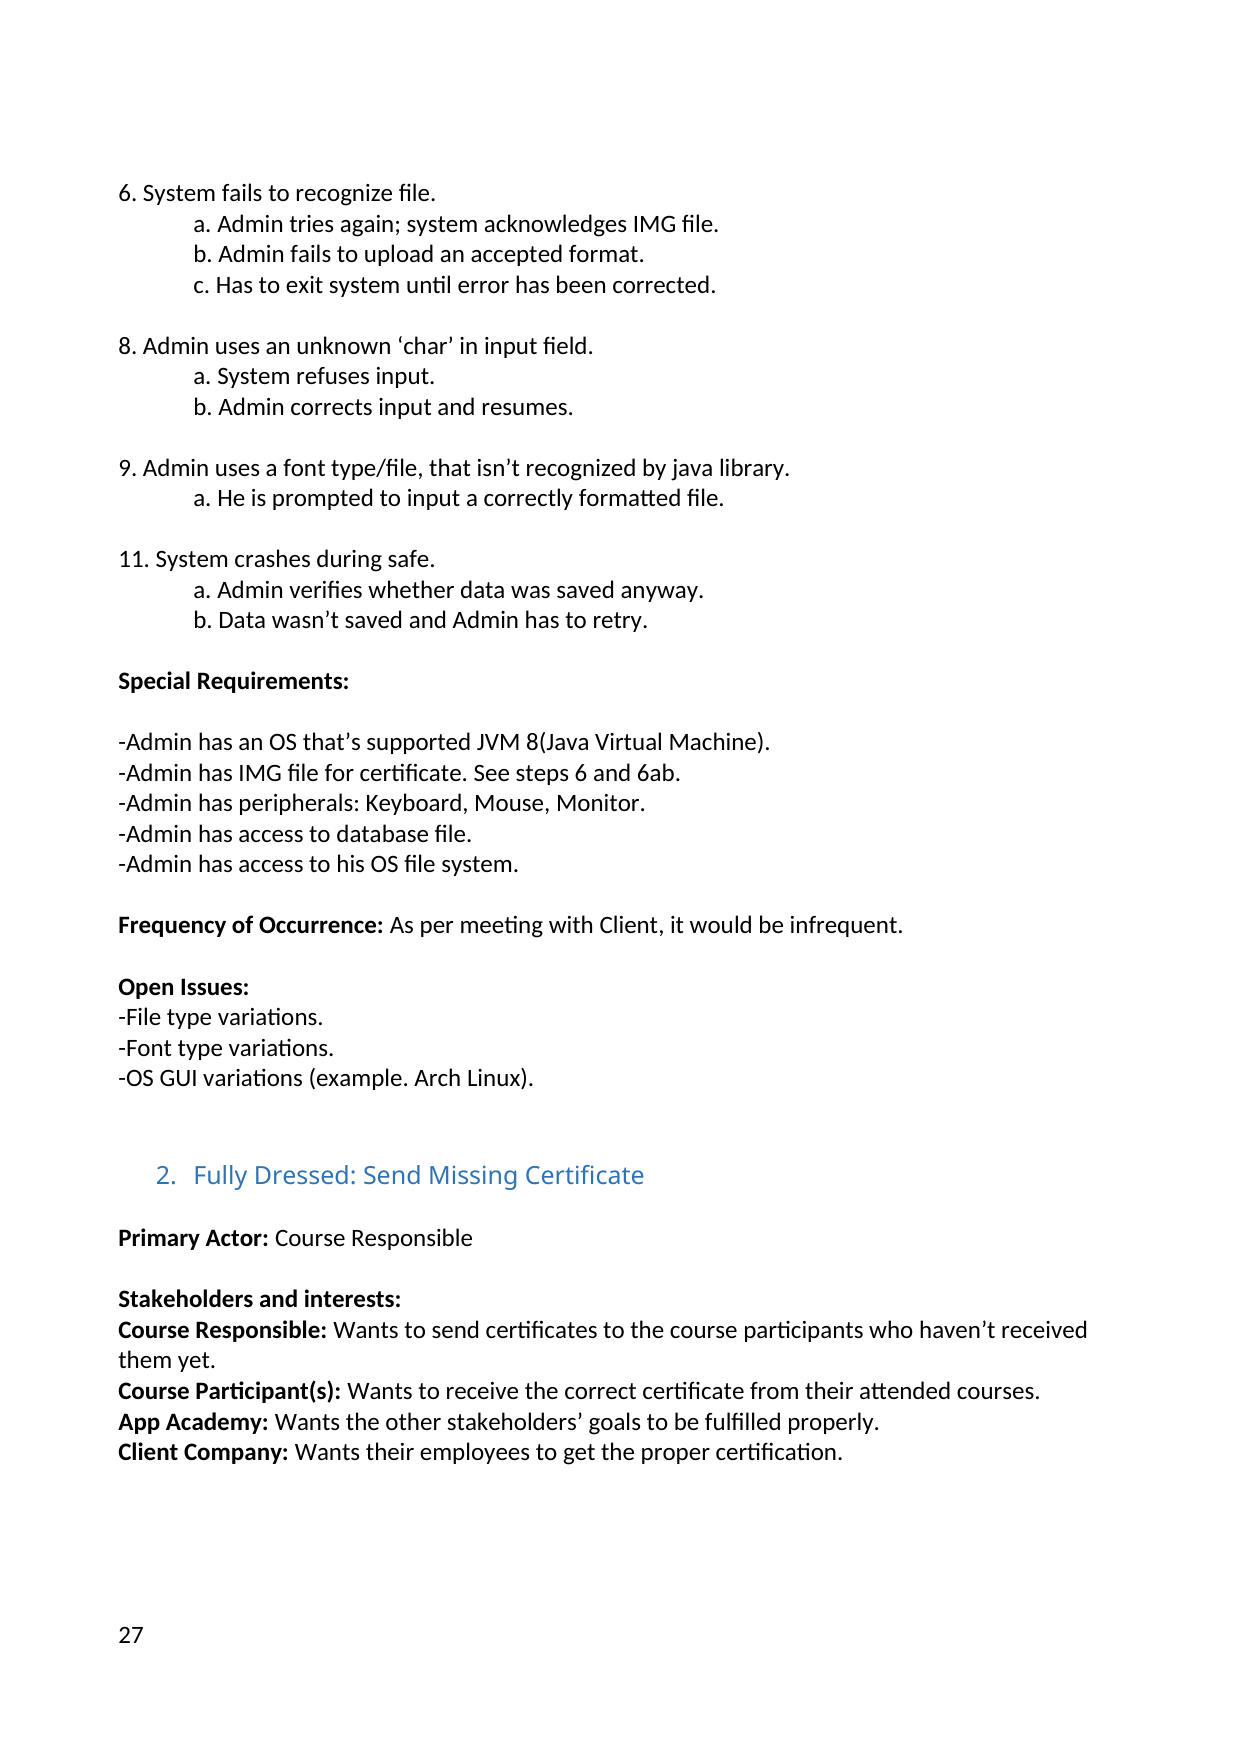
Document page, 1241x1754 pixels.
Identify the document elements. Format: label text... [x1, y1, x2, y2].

text b. Admin fails to upload an accepted format. [118, 238, 1122, 269]
text Stakeholders and interests: [118, 1284, 1122, 1314]
text c. Has to exit system until error has been corrected. [118, 269, 1122, 299]
text -Admin has access to database file. [118, 818, 1122, 849]
text a. Admin tries again; system acknowledges IMG file. [118, 208, 1122, 238]
text b. Admin corrects input and resumes. [118, 391, 1122, 421]
text -Admin has peripherals: Keyboard, Mouse, Monitor. [118, 788, 1122, 818]
text -Admin has IMG file for certificate. See steps 6 and 6ab. [118, 757, 1122, 788]
text Open Issues: [118, 971, 1122, 1001]
text -Admin has an OS that’s supported JVM 8(Java Virtual Machine). [118, 727, 1122, 757]
text Course Participant(s): Wants to receive the correct certificate from their attended courses. [118, 1375, 1122, 1406]
text 9. Admin uses a font type/file, that isn’t recognized by java library. [118, 452, 1122, 482]
text Frequency of Occurrence: As per meeting with Client, it would be infrequent. [118, 910, 1122, 940]
text -OS GUI variations (example. Arch Linux). [118, 1062, 1122, 1093]
text 6. System fails to recognize file. [118, 177, 1122, 208]
text -File type variations. [118, 1001, 1122, 1032]
text a. He is prompted to input a correctly formatted file. [118, 482, 1122, 513]
text 11. System crashes during safe. [118, 543, 1122, 574]
text Client Company: Wants their employees to get the proper certification. [118, 1436, 1122, 1467]
text App Academy: Wants the other stakeholders’ goals to be fulfilled properly. [118, 1406, 1122, 1436]
text Primary Actor: Course Responsible [118, 1223, 1122, 1253]
text Course Responsible: Wants to send certificates to the course participants who haven’t received them yet. [118, 1314, 1122, 1375]
subtitle Fully Dressed: Send Missing Certificate [156, 1158, 1122, 1192]
text 8. Admin uses an unknown ‘char’ in input field. [118, 330, 1122, 360]
text -Admin has access to his OS file system. [118, 849, 1122, 879]
text Special Requirements: [118, 666, 1122, 696]
text b. Data wasn’t saved and Admin has to retry. [118, 604, 1122, 635]
text a. Admin verifies whether data was saved anyway. [118, 574, 1122, 604]
text a. System refuses input. [118, 360, 1122, 391]
text -Font type variations. [118, 1032, 1122, 1062]
